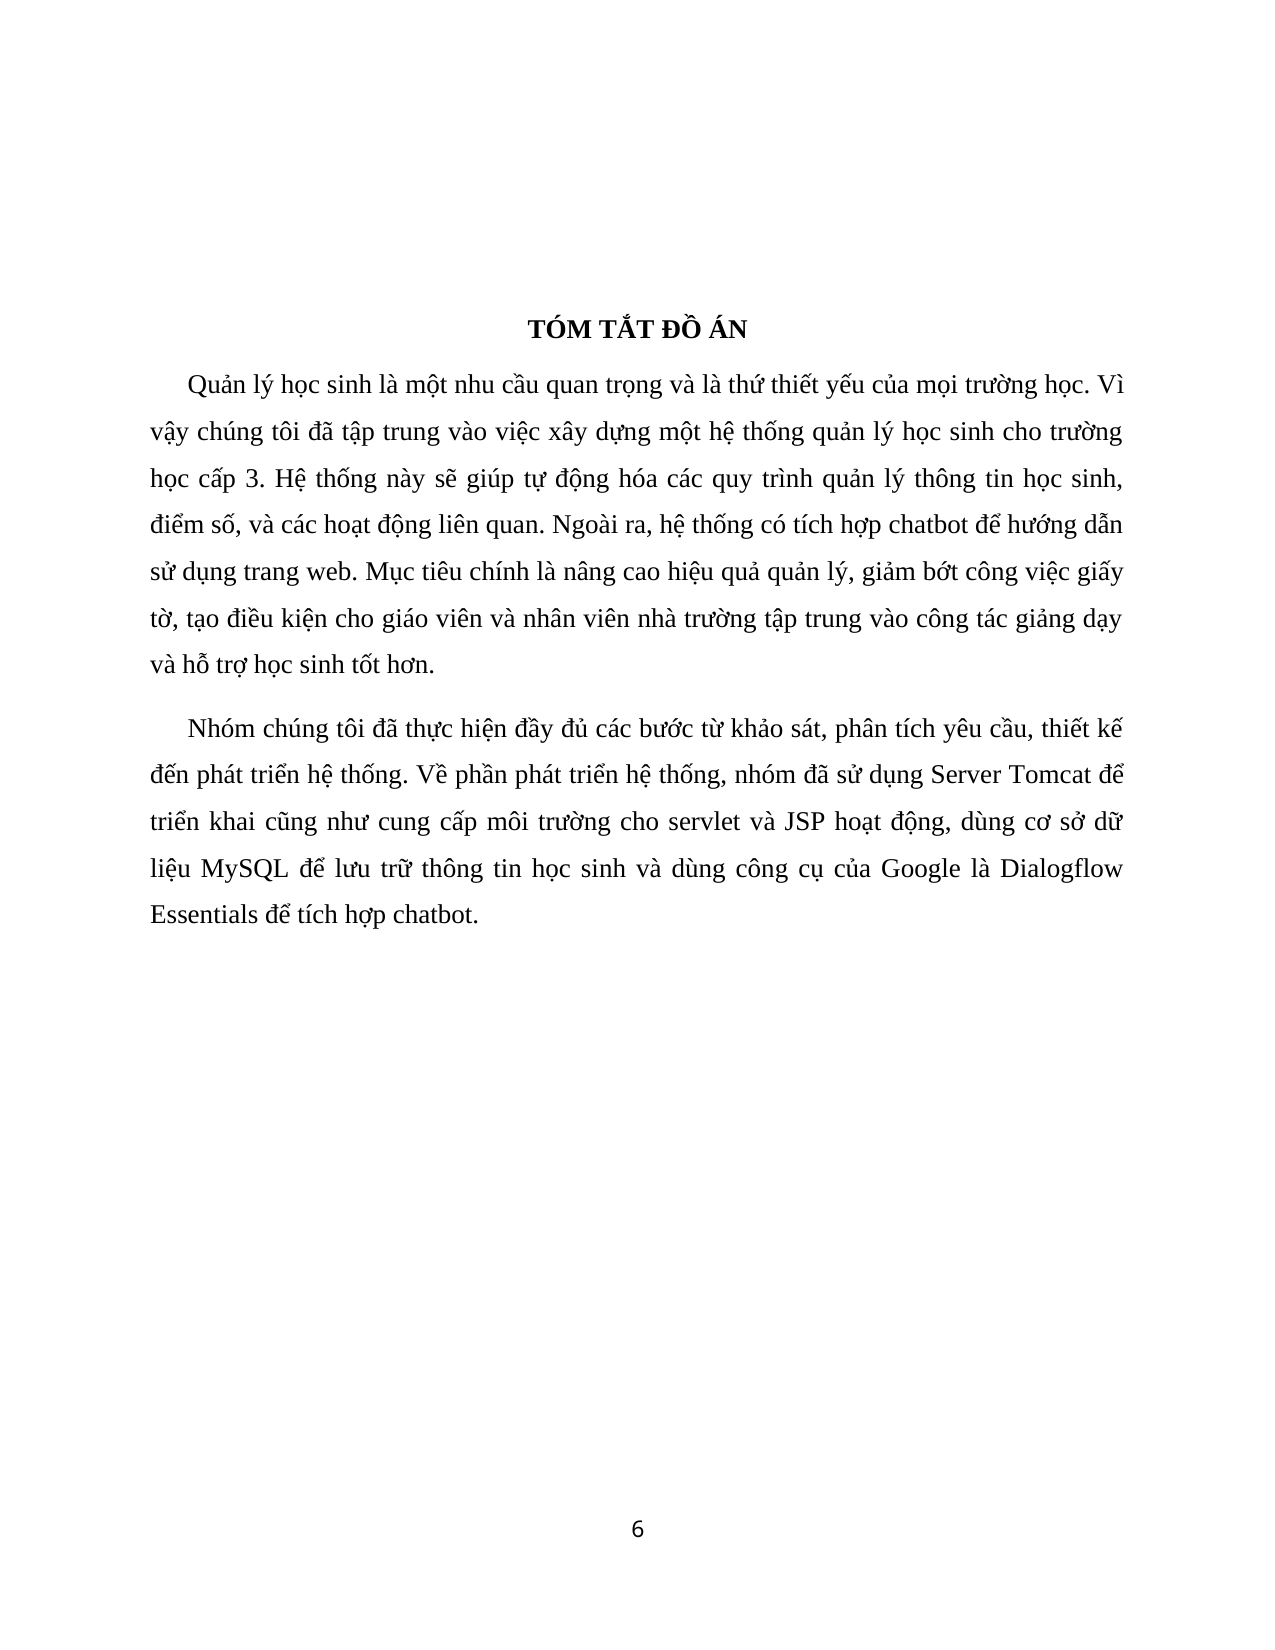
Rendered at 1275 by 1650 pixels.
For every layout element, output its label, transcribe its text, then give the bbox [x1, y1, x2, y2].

subtitle TÓM TẮT ĐỒ ÁN [150, 313, 1125, 344]
text Nhóm chúng tôi đã thực hiện đầy đủ các bước từ khảo sát, phân tích yêu cầu, thiết kế đến phát triển hệ thống. Về phần phát triển hệ thống, nhóm đã sử dụng Server Tomcat để triển khai cũng như cung cấp môi trường cho servlet và JSP hoạt động, dùng cơ sở dữ liệu MySQL để lưu trữ thông tin học sinh và dùng công cụ của Google là Dialogflow Essentials để tích hợp chatbot. [150, 712, 1125, 929]
text Quản lý học sinh là một nhu cầu quan trọng và là thứ thiết yếu của mọi trường học. Vì vậy chúng tôi đã tập trung vào việc xây dựng một hệ thống quản lý học sinh cho trường học cấp 3. Hệ thống này sẽ giúp tự động hóa các quy trình quản lý thông tin học sinh, điểm số, và các hoạt động liên quan. Ngoài ra, hệ thống có tích hợp chatbot để hướng dẫn sử dụng trang web. Mục tiêu chính là nâng cao hiệu quả quản lý, giảm bớt công việc giấy tờ, tạo điều kiện cho giáo viên và nhân viên nhà trường tập trung vào công tác giảng dạy và hỗ trợ học sinh tốt hơn. [150, 368, 1125, 679]
